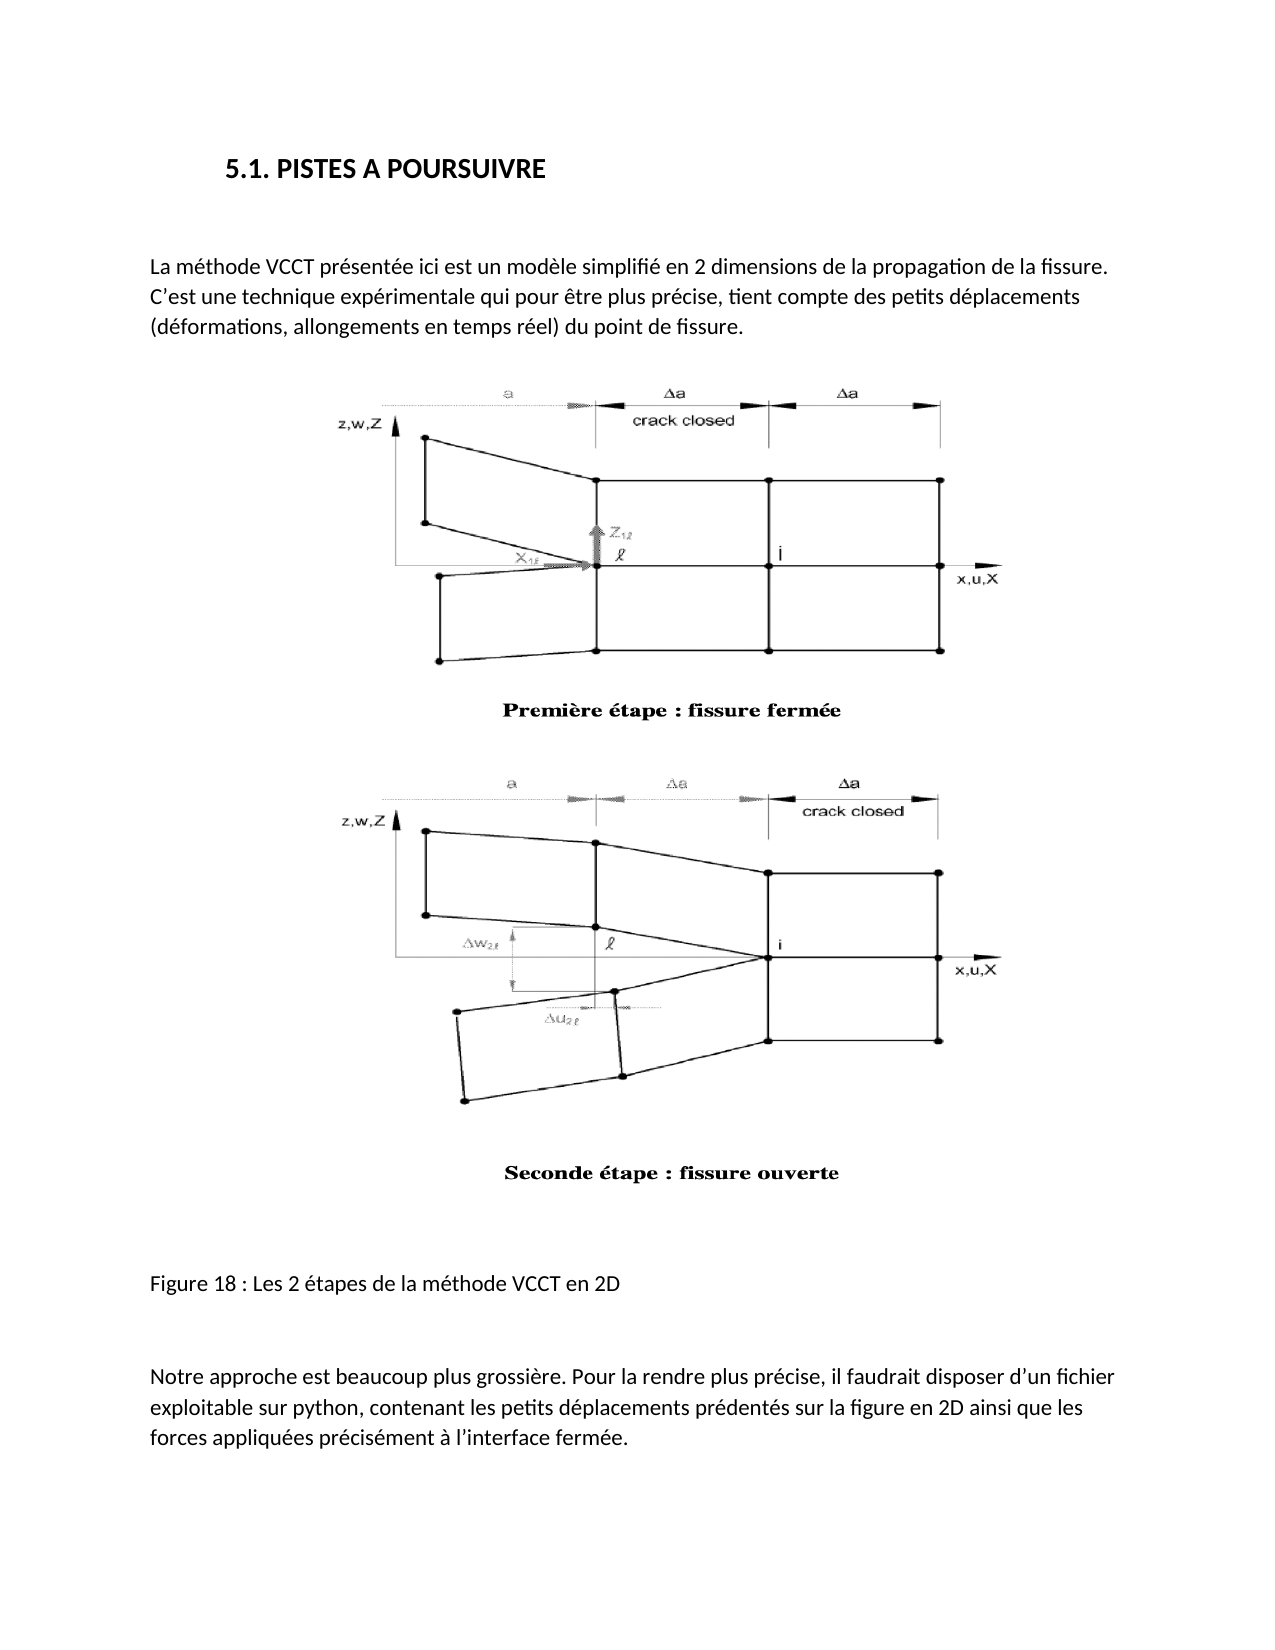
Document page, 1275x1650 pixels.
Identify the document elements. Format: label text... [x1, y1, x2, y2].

picture [150, 359, 1122, 1203]
text La méthode VCCT présentée ici est un modèle simplifié en 2 dimensions de la propagation de la fissure. C’est une technique expérimentale qui pour être plus précise, tient compte des petits déplacements (déformations, allongements en temps réel) du point de fissure. [150, 252, 1125, 340]
text Notre approche est beaucoup plus grossière. Pour la rendre plus précise, il faudrait disposer d’un fichier exploitable sur python, contenant les petits déplacements prédentés sur la figure en 2D ainsi que les forces appliquées précisément à l’interface fermée. [150, 1362, 1125, 1451]
text 5.1. PISTES A POURSUIVRE [150, 150, 1125, 186]
text Figure 18 : Les 2 étapes de la méthode VCCT en 2D [150, 1269, 1125, 1297]
